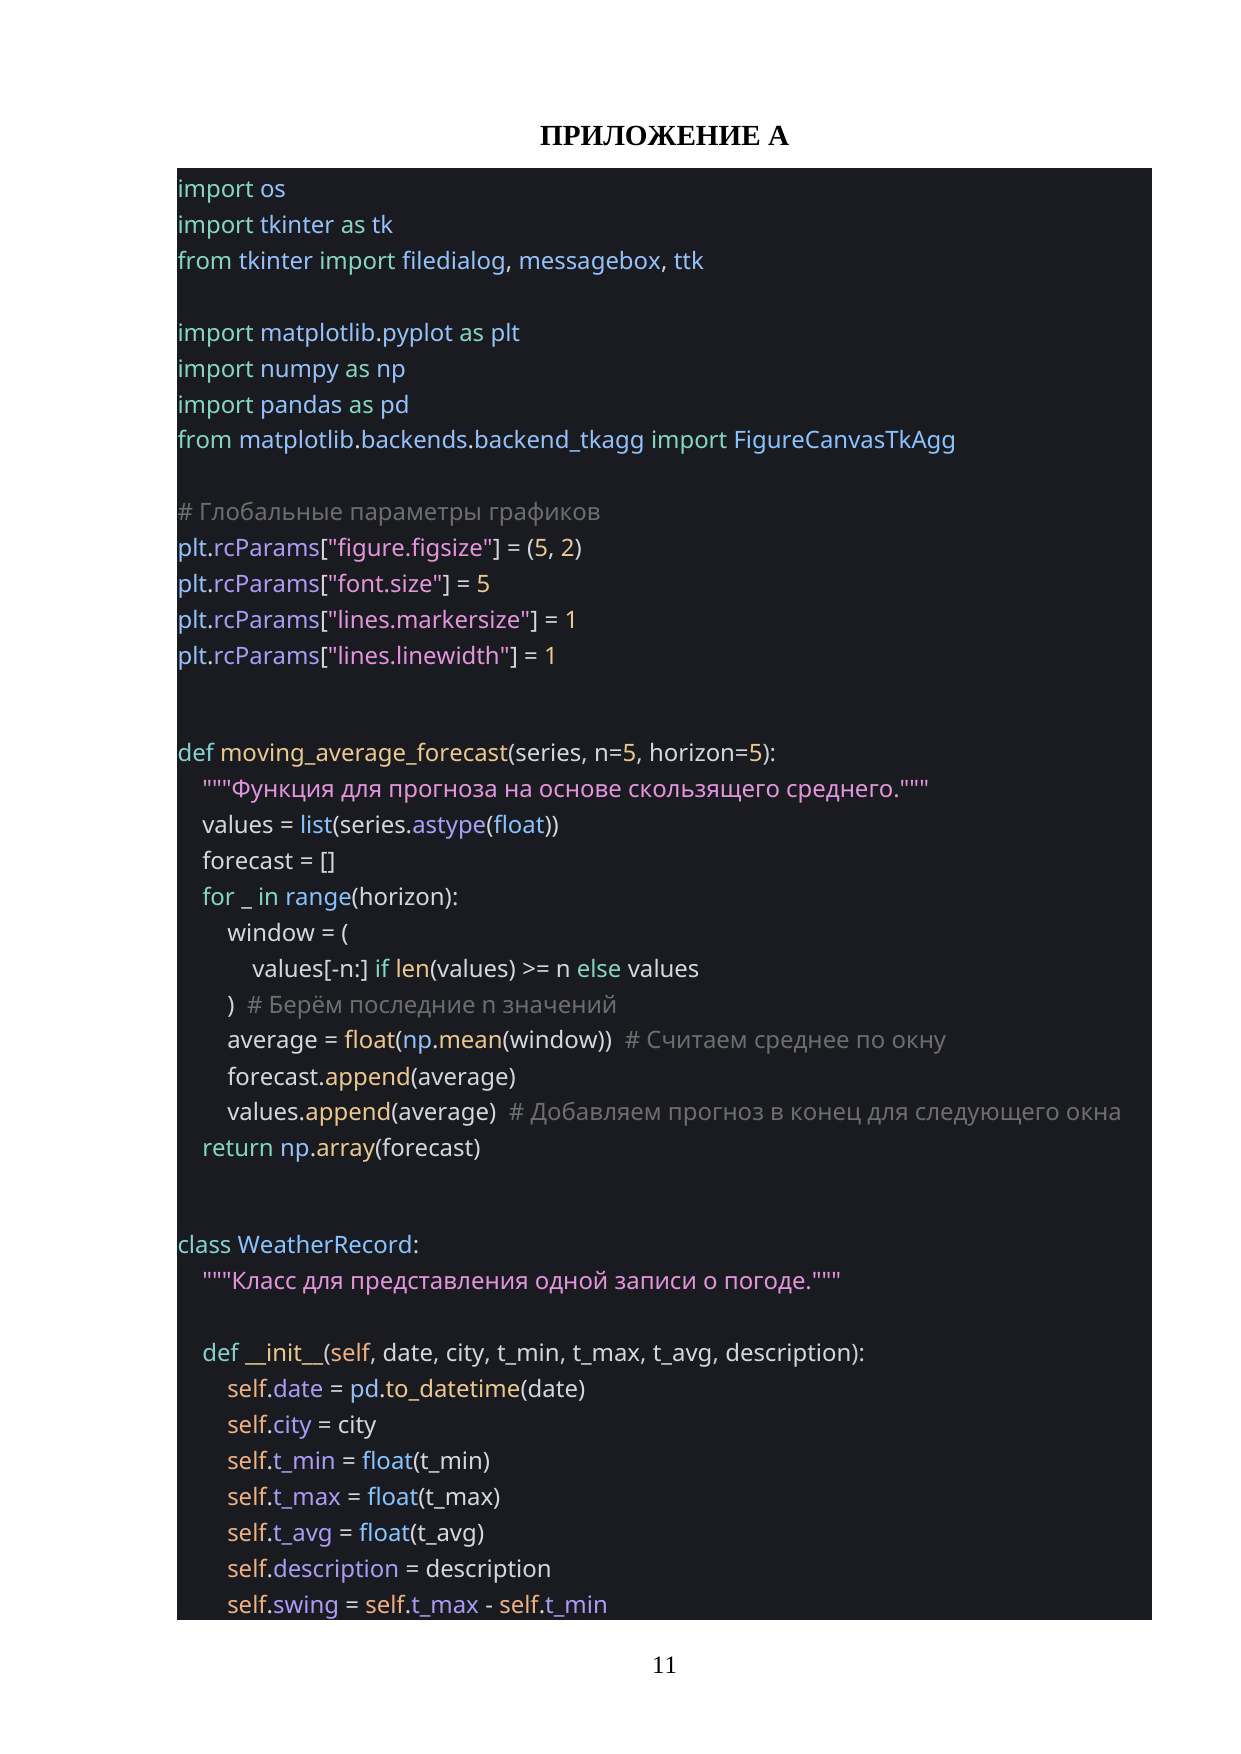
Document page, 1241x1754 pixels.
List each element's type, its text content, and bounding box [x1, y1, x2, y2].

text self.t_max = float(t_max) [177, 1476, 1152, 1512]
text # Глобальные параметры графиков [177, 492, 1152, 528]
text self.date = pd.to_datetime(date) [177, 1368, 1152, 1404]
text import tkinter as tk [177, 204, 1152, 240]
text forecast = [] [177, 840, 1152, 876]
text values = list(series.astype(float)) [177, 804, 1152, 840]
text self.swing = self.t_max - self.t_min [177, 1584, 1152, 1620]
text forecast.append(average) [177, 1056, 1152, 1092]
text def moving_average_forecast(series, n=5, horizon=5): [177, 732, 1152, 768]
text plt.rcParams["lines.markersize"] = 1 [177, 600, 1152, 636]
text import numpy as np [177, 348, 1152, 384]
text from tkinter import filedialog, messagebox, ttk [177, 240, 1152, 276]
text self.description = description [177, 1548, 1152, 1584]
text ) # Берём последние n значений [177, 984, 1152, 1020]
text """Класс для представления одной записи о погоде.""" [177, 1261, 1152, 1297]
text plt.rcParams["figure.figsize"] = (5, 2) [177, 528, 1152, 564]
text values[-n:] if len(values) >= n else values [177, 948, 1152, 984]
text average = float(np.mean(window)) # Считаем среднее по окну [177, 1020, 1152, 1056]
text self.t_avg = float(t_avg) [177, 1512, 1152, 1548]
text self.city = city [177, 1404, 1152, 1440]
text return np.array(forecast) [177, 1128, 1152, 1164]
text ПРИЛОЖЕНИЕ А [177, 118, 1152, 152]
text window = ( [177, 912, 1152, 948]
text plt.rcParams["lines.linewidth"] = 1 [177, 636, 1152, 672]
text from matplotlib.backends.backend_tkagg import FigureCanvasTkAgg [177, 420, 1152, 456]
text values.append(average) # Добавляем прогноз в конец для следующего окна [177, 1092, 1152, 1128]
text """Функция для прогноза на основе скользящего среднего.""" [177, 768, 1152, 804]
text class WeatherRecord: [177, 1225, 1152, 1261]
text self.t_min = float(t_min) [177, 1440, 1152, 1476]
text import matplotlib.pyplot as plt [177, 312, 1152, 348]
text plt.rcParams["font.size"] = 5 [177, 564, 1152, 600]
text for _ in range(horizon): [177, 876, 1152, 912]
text import os [177, 168, 1152, 204]
text import pandas as pd [177, 384, 1152, 420]
text def __init__(self, date, city, t_min, t_max, t_avg, description): [177, 1332, 1152, 1368]
